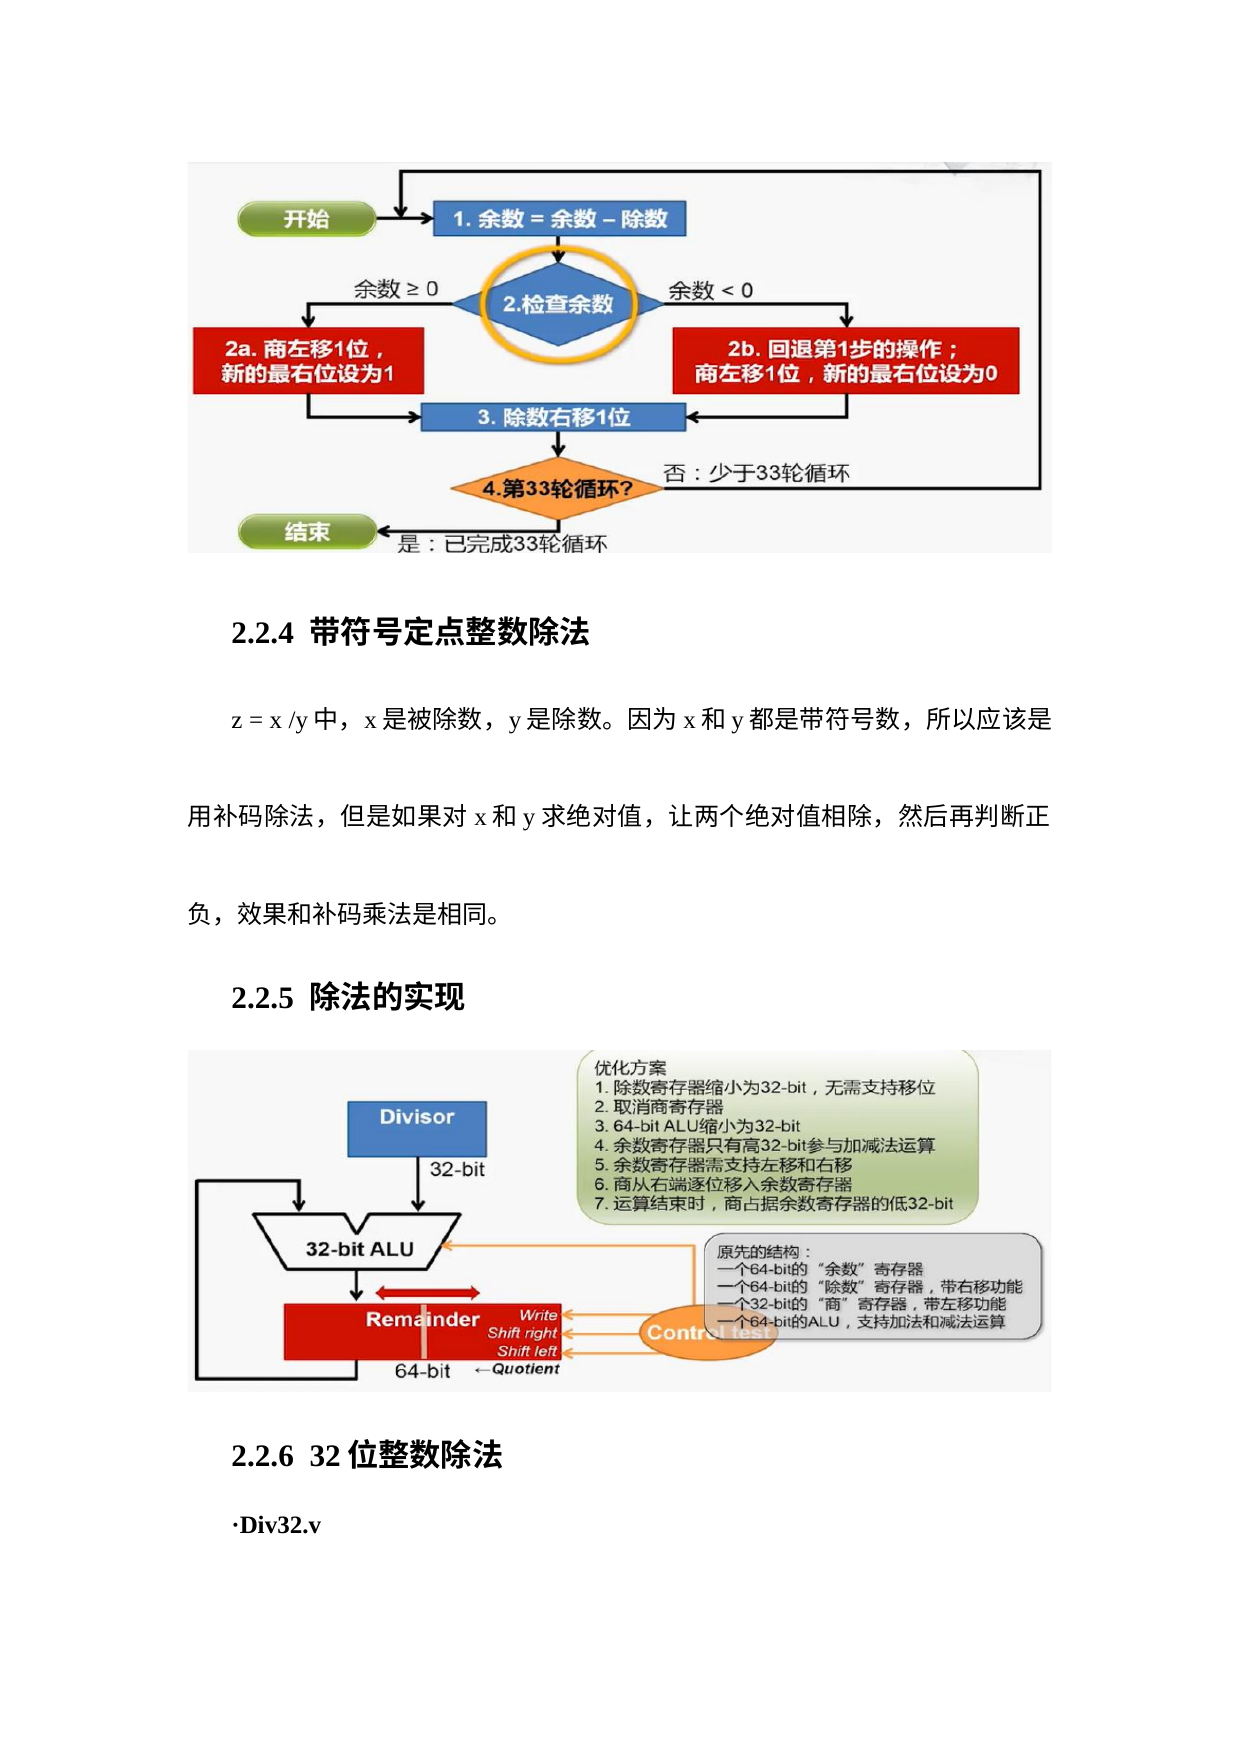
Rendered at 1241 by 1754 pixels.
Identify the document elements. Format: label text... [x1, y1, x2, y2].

list ·Div32.v [187, 1508, 1053, 1541]
list z = x /y中，x是被除数，y是除数。因为x和y都是带符号数，所以应该是用补码除法，但是如果对x和y求绝对值，让两个绝对值相除，然后再判断正负，效果和补码乘法是相同。 [187, 685, 1053, 945]
list 2.2.5 除法的实现 [187, 963, 1053, 1028]
list 2.2.6 32位整数除法 [187, 1421, 1053, 1486]
picture [187, 1050, 1052, 1392]
picture [187, 162, 1052, 553]
list 2.2.4 带符号定点整数除法 [187, 597, 1053, 662]
